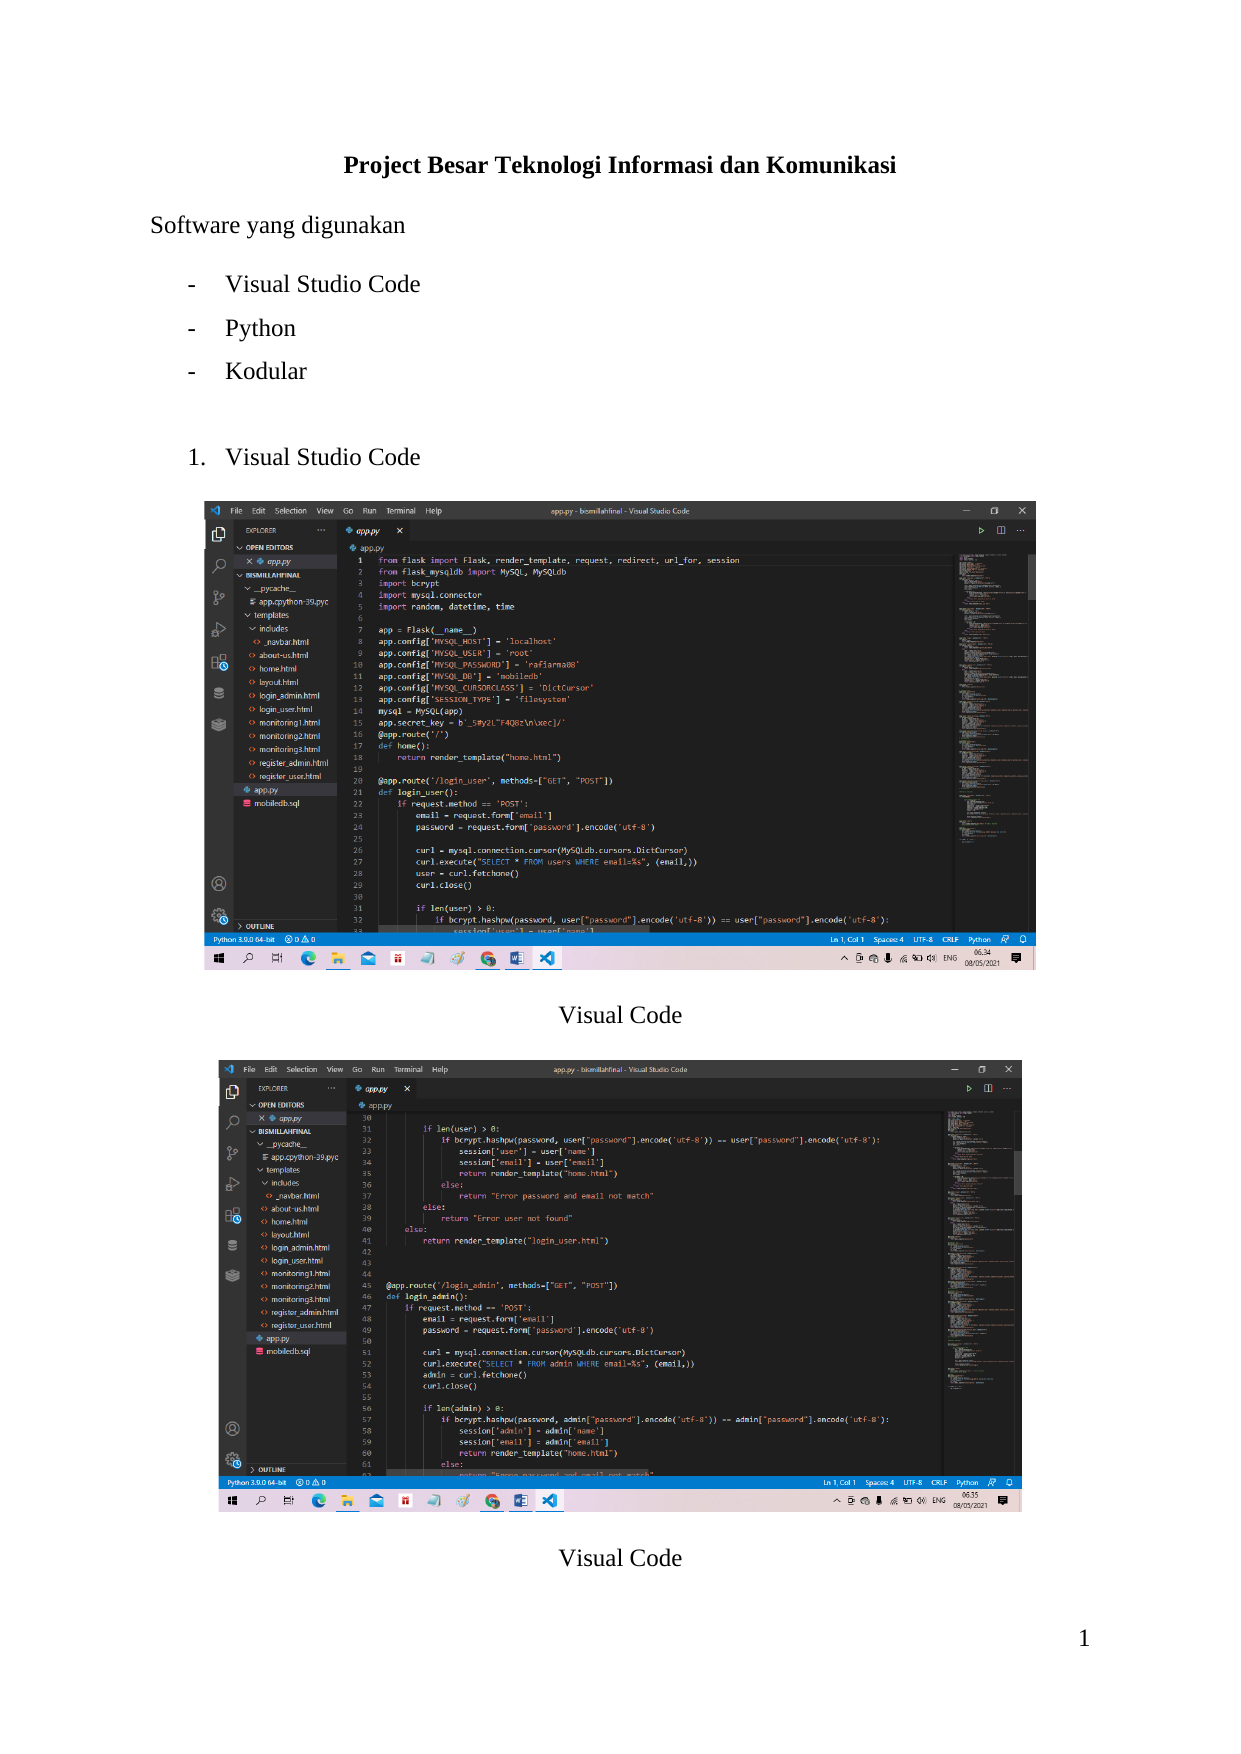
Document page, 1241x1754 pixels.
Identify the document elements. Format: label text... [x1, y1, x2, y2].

picture [204, 501, 1036, 970]
text Software yang digunakan [150, 210, 1090, 238]
text Project Besar Teknologi Informasi dan Komunikasi [150, 150, 1090, 179]
list Kodular [187, 356, 1090, 384]
list Python [187, 313, 1090, 341]
text Visual Code [150, 1001, 1090, 1029]
list Visual Studio Code [187, 442, 1090, 471]
picture [218, 1060, 1022, 1512]
text Visual Code [150, 1543, 1090, 1572]
list Visual Studio Code [187, 269, 1090, 298]
